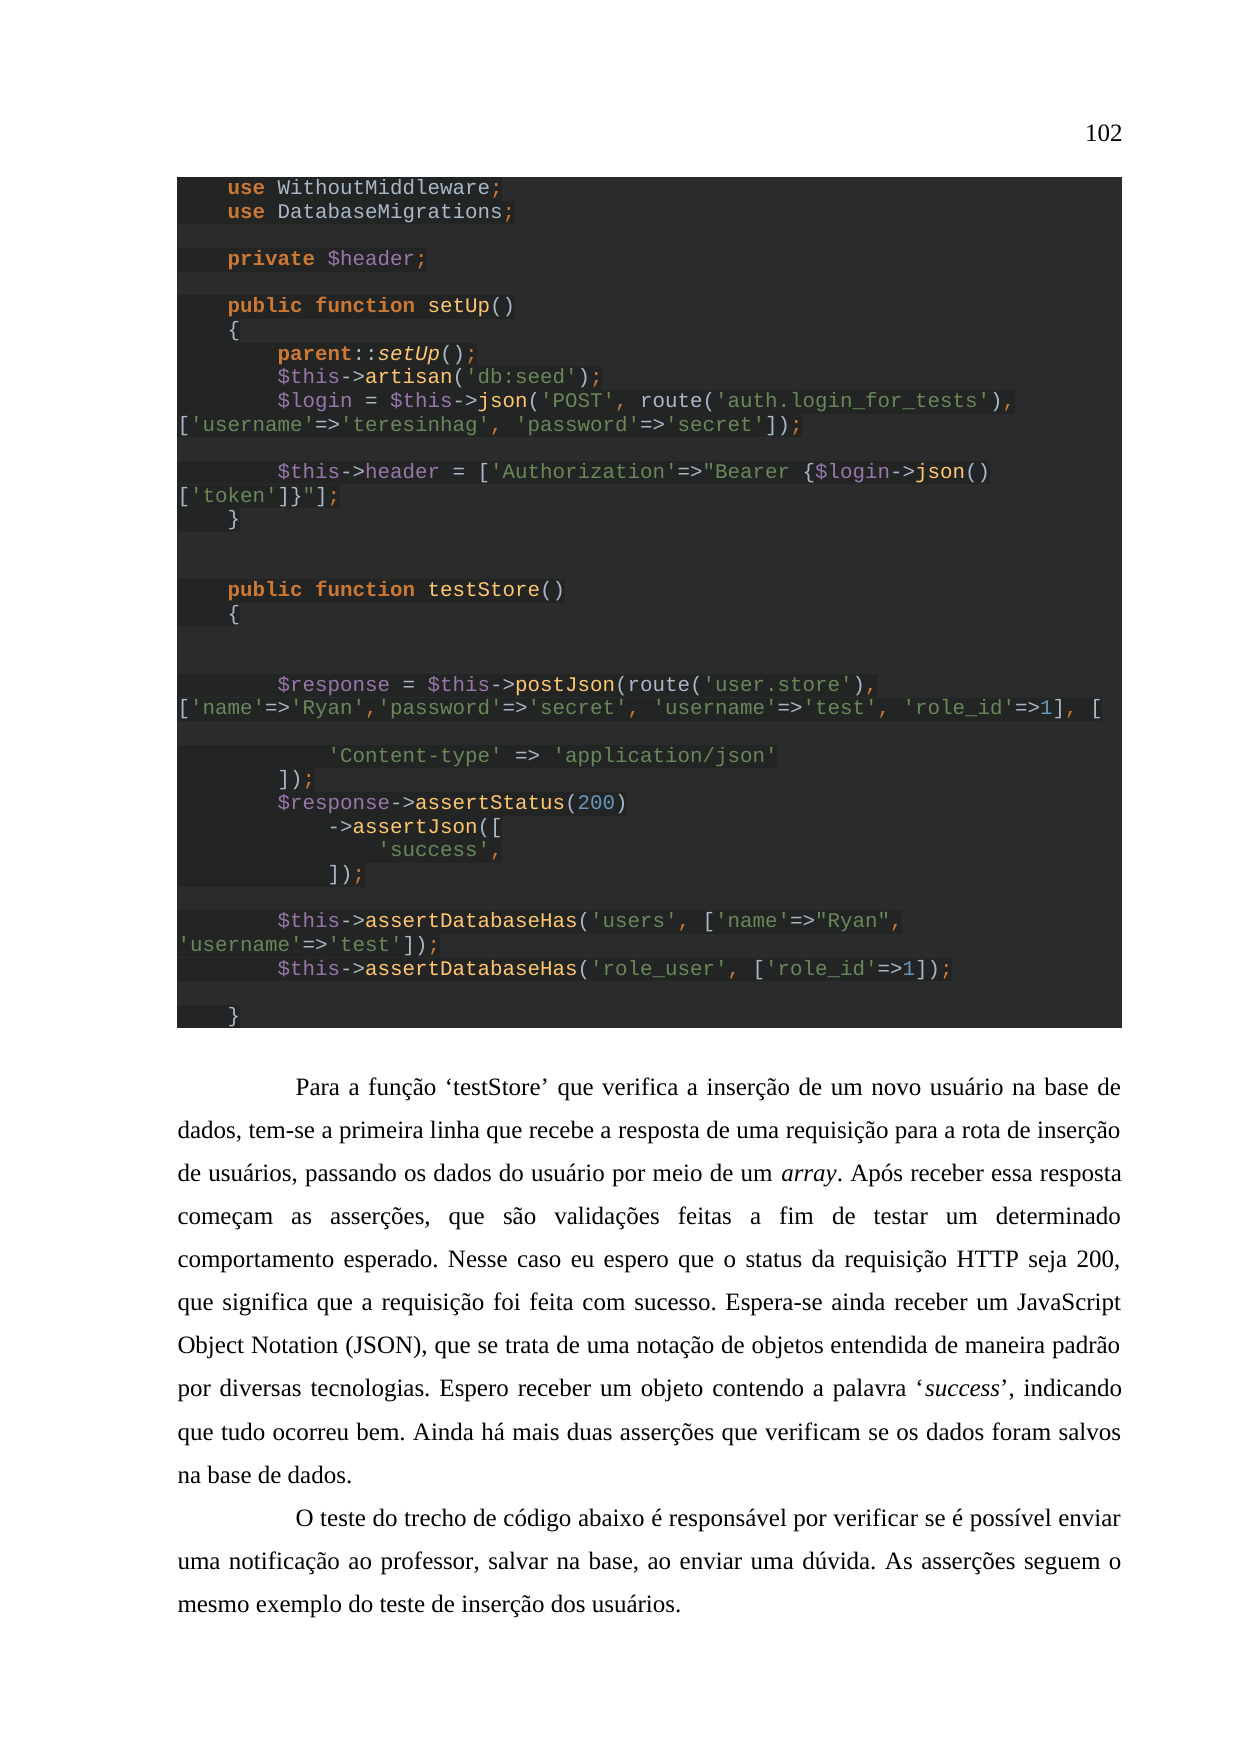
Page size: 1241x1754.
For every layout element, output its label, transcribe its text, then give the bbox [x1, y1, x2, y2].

text Para a função ‘testStore’ que verifica a inserção de um novo usuário na base de dados, tem-se a primeira linha que recebe a resposta de uma requisição para a rota de inserção de usuários, passando os dados do usuário por meio de um array. Após receber essa resposta começam as asserções, que são validações feitas a fim de testar um determinado comportamento esperado. Nesse caso eu espero que o status da requisição HTTP seja 200, que significa que a requisição foi feita com sucesso. Espera-se ainda receber um JavaScript Object Notation (JSON), que se trata de uma notação de objetos entendida de maneira padrão por diversas tecnologias. Espero receber um objeto contendo a palavra ‘success’, indicando que tudo ocorreu bem. Ainda há mais duas asserções que verificam se os dados foram salvos na base de dados. [177, 1072, 1122, 1488]
text class UserTest extends TestCase { use WithoutMiddleware; use DatabaseMigrations; [502, 177, 1122, 224]
text O teste do trecho de código abaixo é responsável por verificar se é possível enviar uma notificação ao professor, salvar na base, ao enviar uma dúvida. As asserções seguem o mesmo exemplo do teste de inserção dos usuários. [177, 1503, 1122, 1618]
text private $header; public function setUp() { parent::setUp(); $this->artisan('db:seed'); $login = $this->json('POST', route('auth.login_for_tests'), ['username'=>'teresinhag', 'password'=>'secret']); $this->header = ['Authorization'=>"Bearer {$login->json()['token']}"]; } public function testStore() { $response = $this->postJson(route('user.store'), ['name'=>'Ryan','password'=>'secret', 'username'=>'test', 'role_id'=>1], [ 'Content-type' => 'application/json' ]); $response->assertStatus(200) ->assertJson([ 'success', ]); $this->assertDatabaseHas('users', ['name'=>"Ryan", 'username'=>'test']); $this->assertDatabaseHas('role_user', ['role_id'=>1]); } [177, 224, 1122, 1028]
